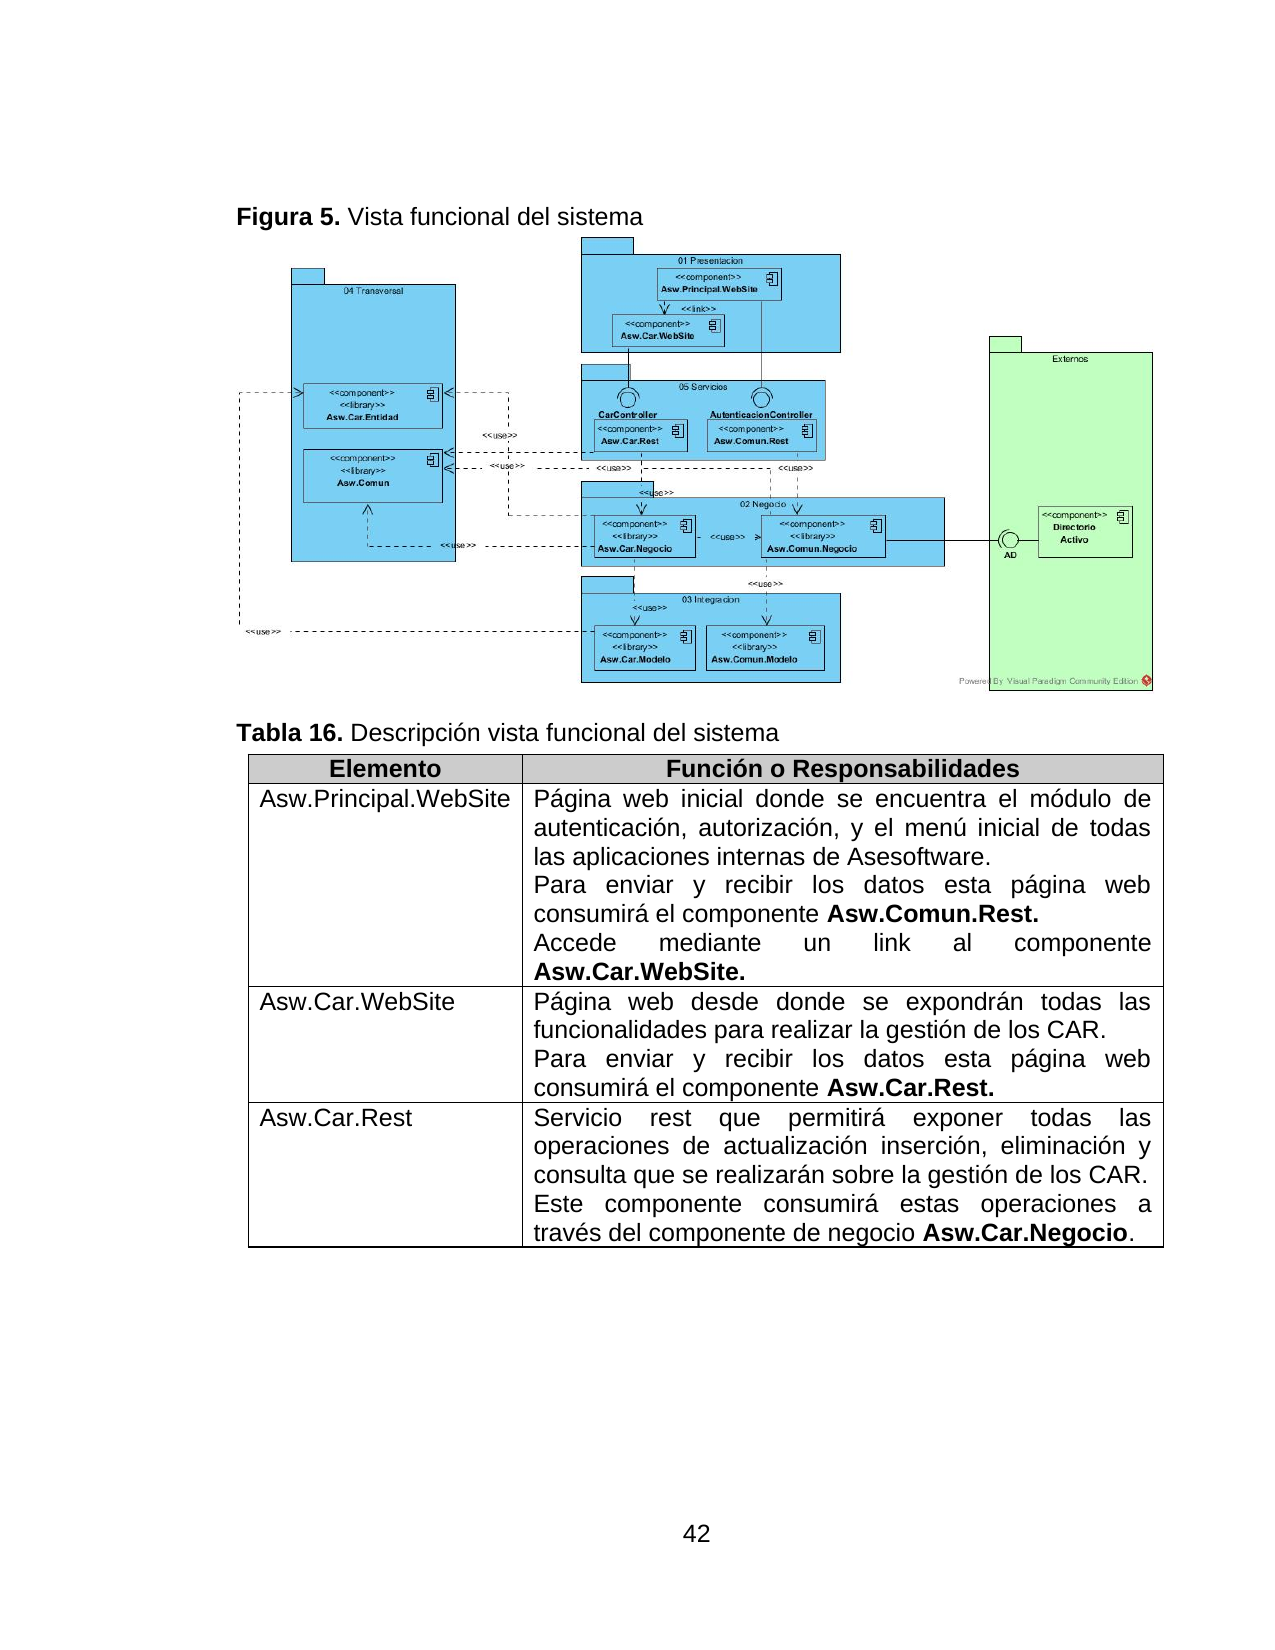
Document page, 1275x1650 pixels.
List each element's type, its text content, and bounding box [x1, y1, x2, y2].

text Tabla 16. Descripción vista funcional del sistema [236, 718, 1157, 747]
table_header Función o Responsabilidades [523, 755, 1163, 783]
table_cell Servicio rest que permitirá exponer todas las operaciones de actualización inserción, eliminación y consulta que se realizarán sobre la gestión de los CAR. Este componente consumirá estas operaciones a través del componente de negocio Asw.Car.Negocio. [523, 1103, 1163, 1246]
text Figura 5. Vista funcional del sistema [236, 202, 1157, 231]
table_cell Asw.Car.WebSite [249, 987, 522, 1102]
table_cell Asw.Car.Rest [249, 1103, 522, 1246]
table_cell Asw.Principal.WebSite [249, 784, 522, 986]
table_header Elemento [249, 755, 522, 783]
table_cell Página web inicial donde se encuentra el módulo de autenticación, autorización, y el menú inicial de todas las aplicaciones internas de Asesoftware. Para enviar y recibir los datos esta página web consumirá el componente Asw.Comun.Rest. Accede mediante un link al componente Asw.Car.WebSite. [523, 784, 1163, 986]
table_cell Página web desde donde se expondrán todas las funcionalidades para realizar la gestión de los CAR. Para enviar y recibir los datos esta página web consumirá el componente Asw.Car.Rest. [523, 987, 1163, 1102]
picture [236, 237, 1155, 694]
